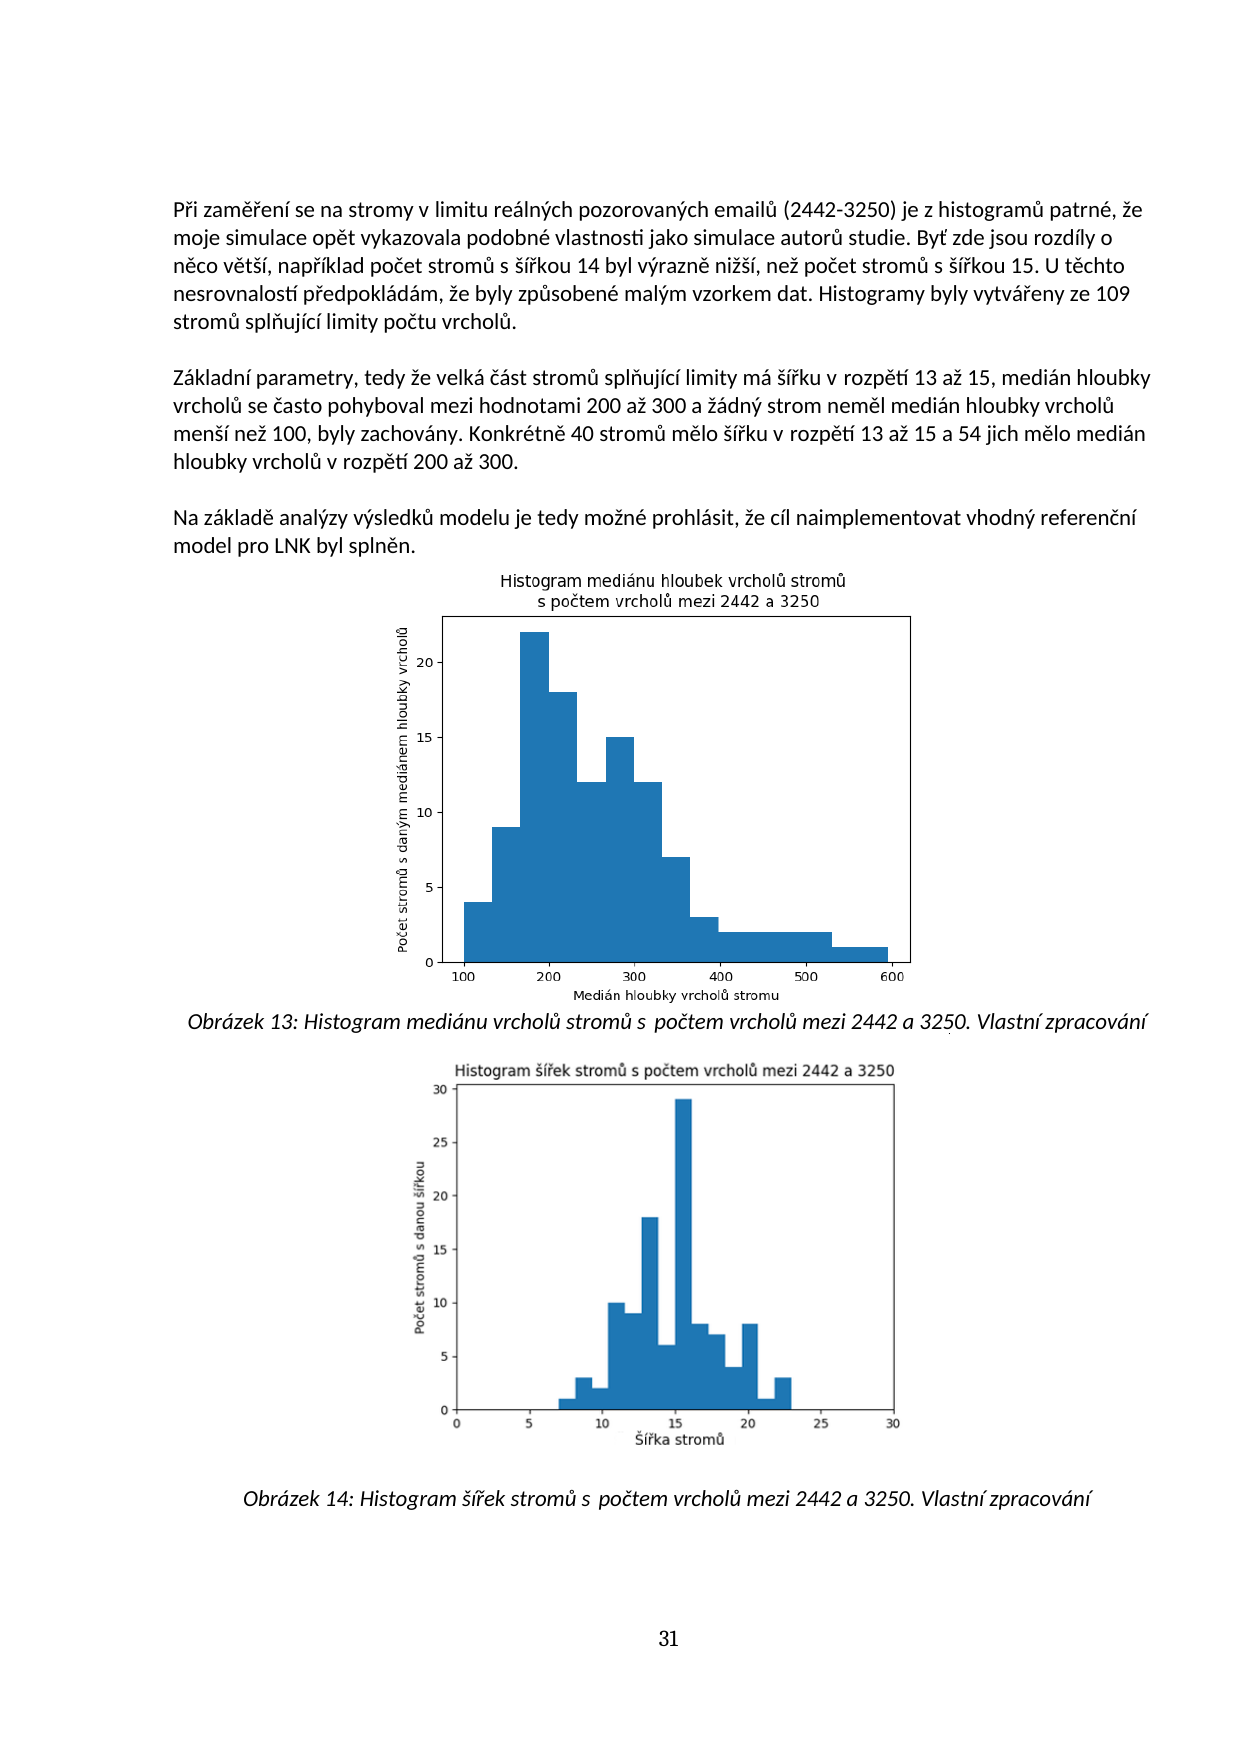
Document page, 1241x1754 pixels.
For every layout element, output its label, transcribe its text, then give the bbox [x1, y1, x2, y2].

text Obrázek 14: Histogram šířek stromů s počtem vrcholů mezi 2442 a 3250. Vlastní zpracování [173, 1484, 1163, 1512]
text Při zaměření se na stromy v limitu reálných pozorovaných emailů (2442-3250) je z histogramů patrné, že moje simulace opět vykazovala podobné vlastnosti jako simulace autorů studie. Byť zde jsou rozdíly o něco větší, například počet stromů s šířkou 14 byl výrazně nižší, než počet stromů s šířkou 15. U těchto nesrovnalostí předpokládám, že byly způsobené malým vzorkem dat. Histogramy byly vytvářeny ze 109 stromů splňující limity počtu vrcholů. [173, 195, 1163, 335]
picture [386, 1033, 950, 1456]
text Obrázek 13: Histogram mediánu vrcholů stromů s počtem vrcholů mezi 2442 a 3250. Vlastní zpracování [173, 1007, 1163, 1035]
picture [366, 561, 970, 1007]
text Základní parametry, tedy že velká část stromů splňující limity má šířku v rozpětí 13 až 15, medián hloubky vrcholů se často pohyboval mezi hodnotami 200 až 300 a žádný strom neměl medián hloubky vrcholů menší než 100, byly zachovány. Konkrétně 40 stromů mělo šířku v rozpětí 13 až 15 a 54 jich mělo medián hloubky vrcholů v rozpětí 200 až 300. [173, 363, 1163, 475]
text Na základě analýzy výsledků modelu je tedy možné prohlásit, že cíl naimplementovat vhodný referenční model pro LNK byl splněn. [173, 503, 1163, 559]
